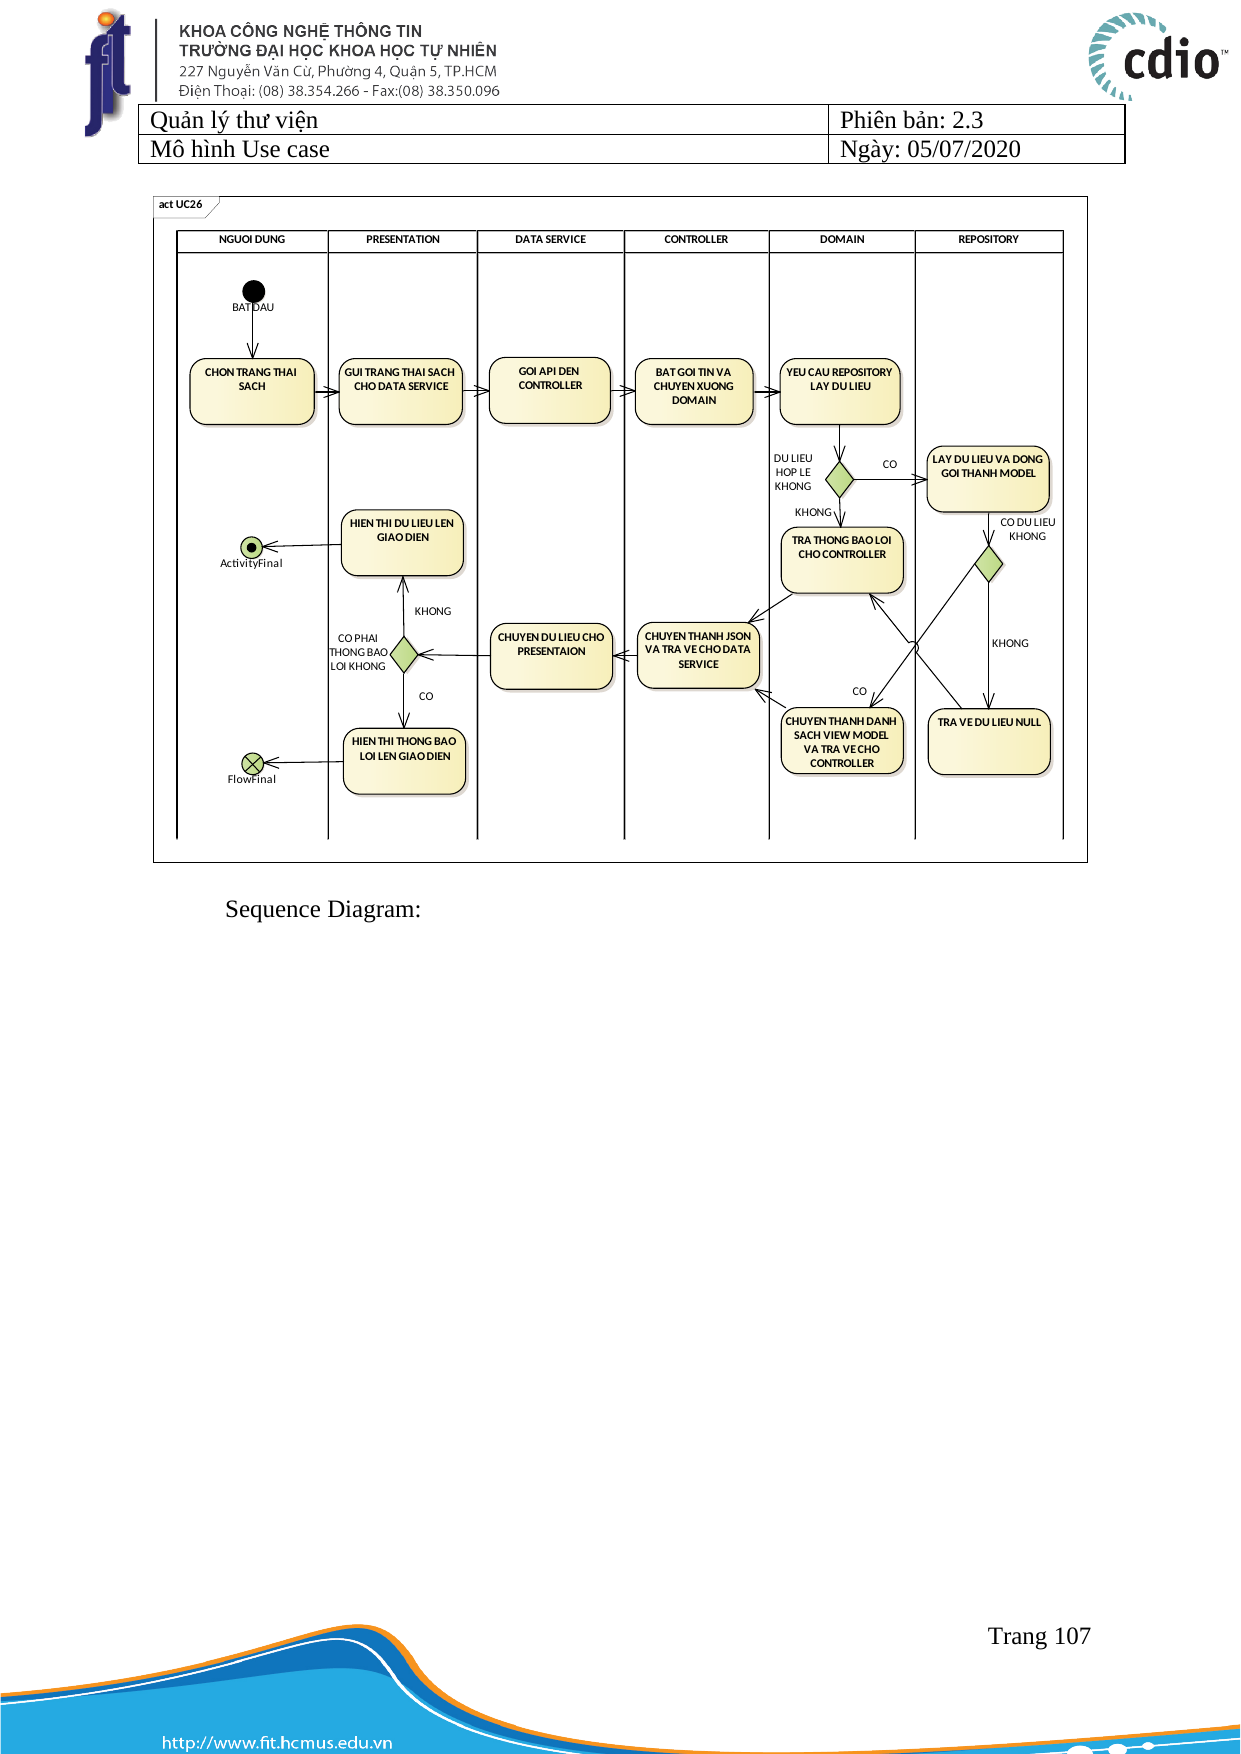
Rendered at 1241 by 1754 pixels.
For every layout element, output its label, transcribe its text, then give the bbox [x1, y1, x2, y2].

text Sequence Diagram: [225, 894, 1090, 923]
picture [61, 1, 1241, 161]
picture [829, 135, 1124, 161]
picture [0, 1621, 1241, 1754]
picture [139, 135, 828, 161]
picture [139, 105, 828, 134]
picture [829, 105, 1124, 134]
